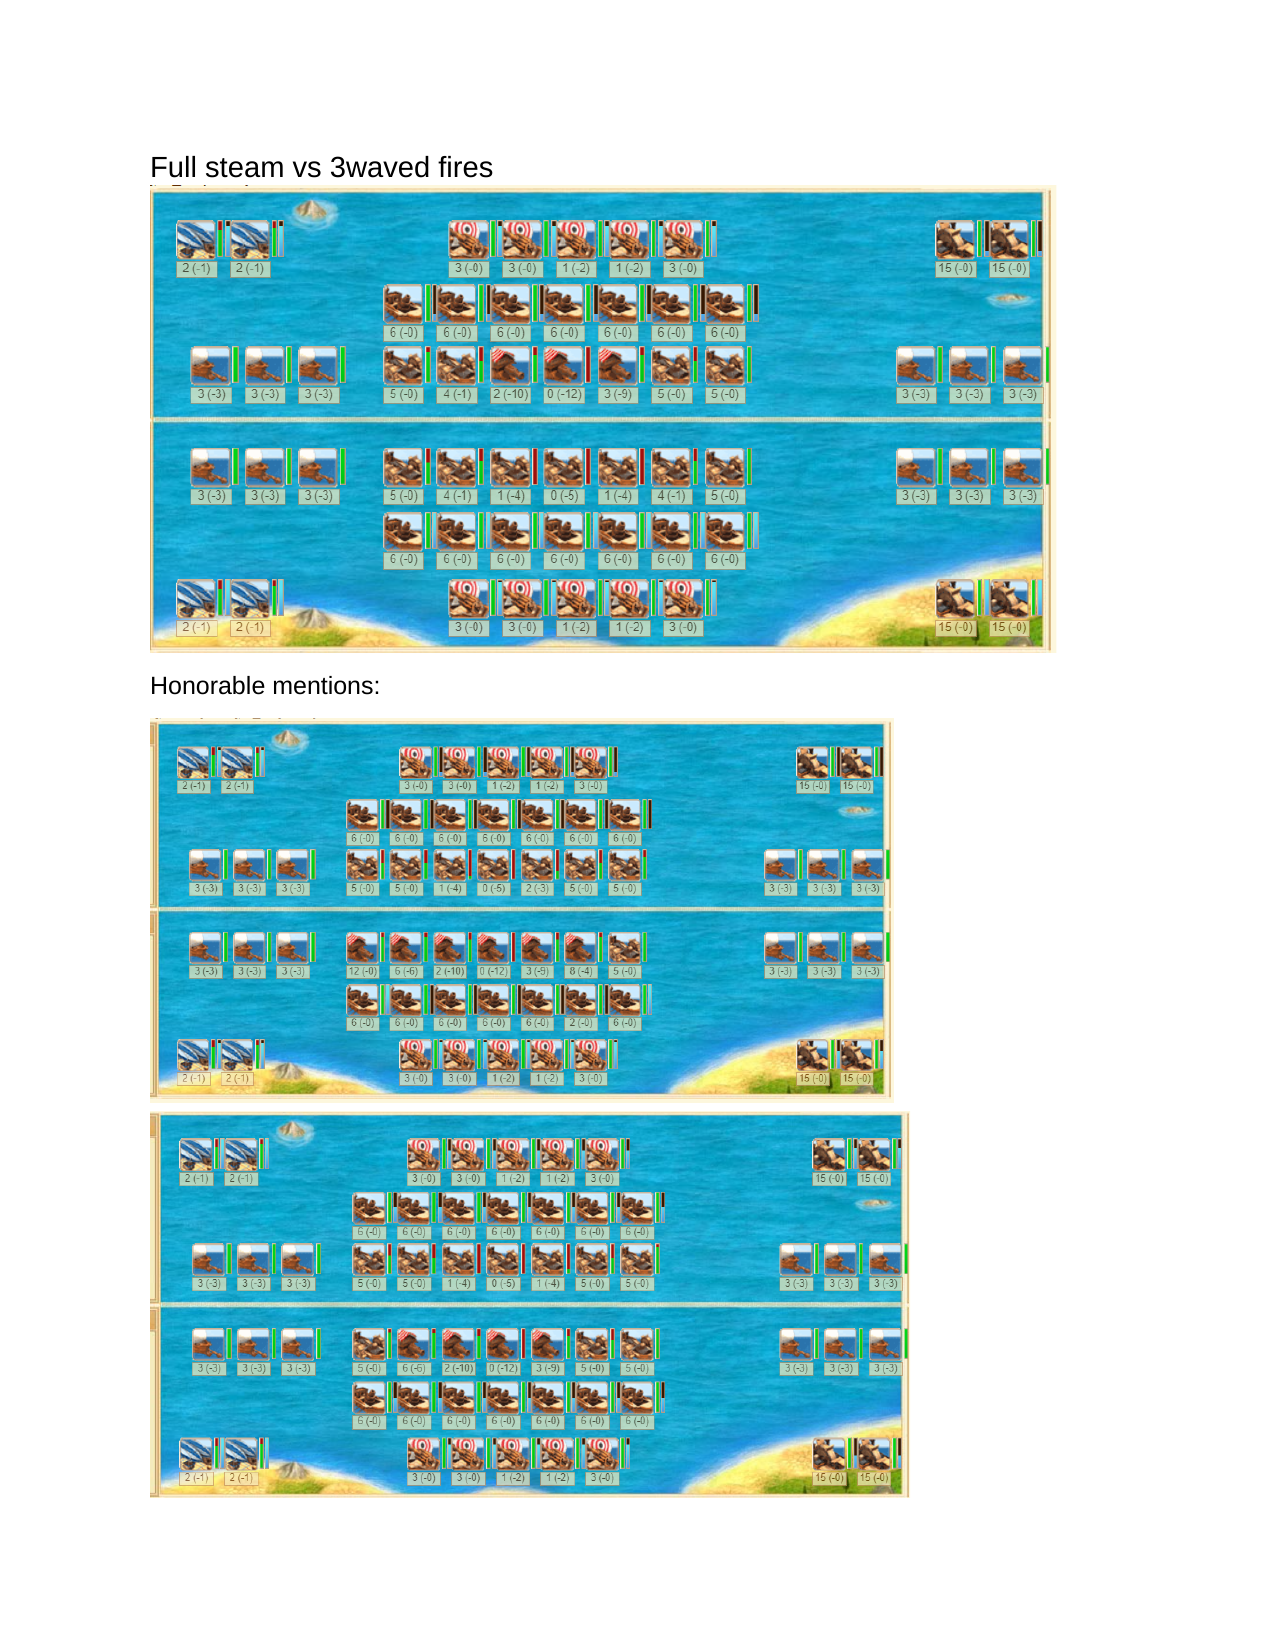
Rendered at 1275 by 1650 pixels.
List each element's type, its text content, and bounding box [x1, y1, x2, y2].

picture [150, 1111, 911, 1498]
picture [150, 185, 1057, 653]
text Honorable mentions: [150, 671, 1125, 700]
picture [150, 718, 894, 1103]
